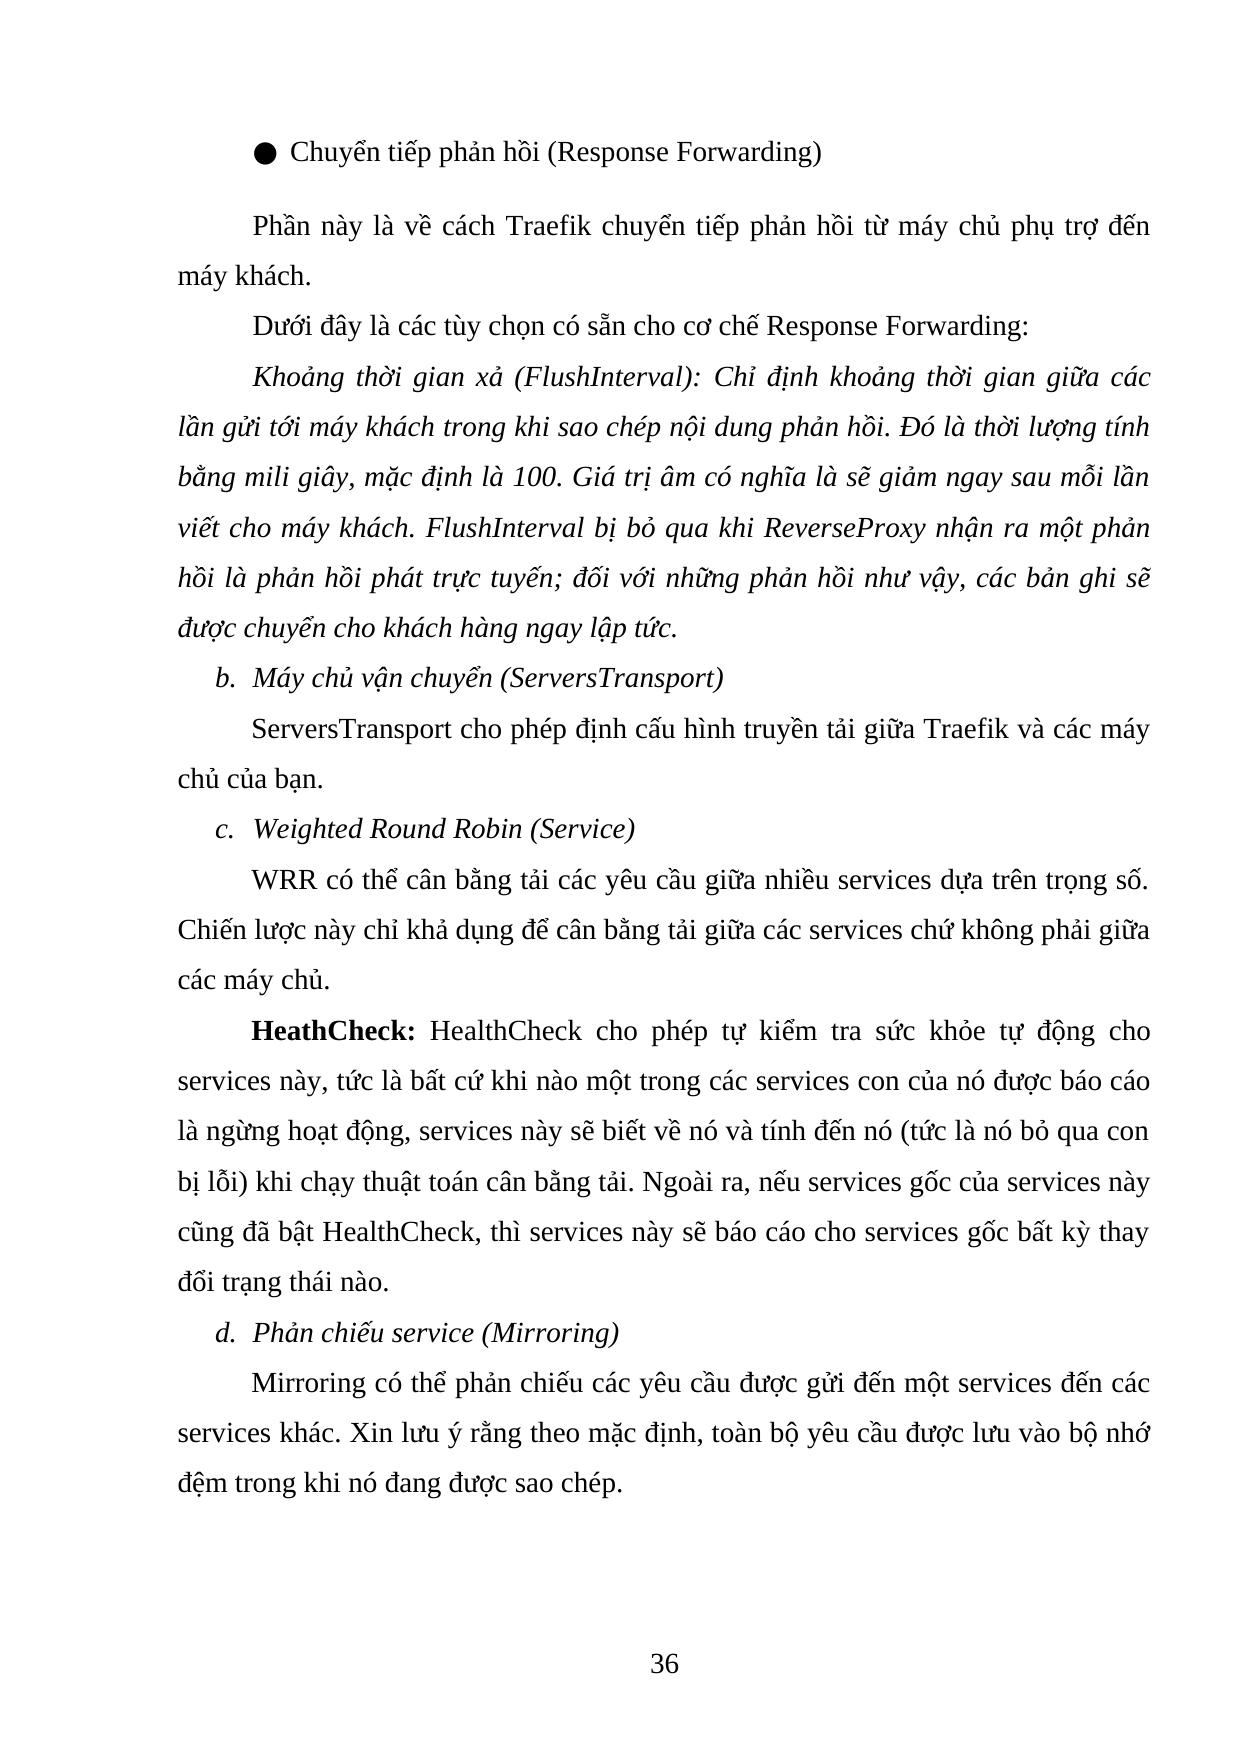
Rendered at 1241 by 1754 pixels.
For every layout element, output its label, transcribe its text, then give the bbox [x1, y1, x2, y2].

text WRR có thể cân bằng tải các yêu cầu giữa nhiều services dựa trên trọng số. Chiến lược này chỉ khả dụng để cân bằng tải giữa các services chứ không phải giữa các máy chủ. [177, 862, 1152, 996]
text Khoảng thời gian xả (FlushInterval): Chỉ định khoảng thời gian giữa các lần gửi tới máy khách trong khi sao chép nội dung phản hồi. Đó là thời lượng tính bằng mili giây, mặc định là 100. Giá trị âm có nghĩa là sẽ giảm ngay sau mỗi lần viết cho máy khách. FlushInterval bị bỏ qua khi ReverseProxy nhận ra một phản hồi là phản hồi phát trực tuyến; đối với những phản hồi như vậy, các bản ghi sẽ được chuyển cho khách hàng ngay lập tức. [177, 359, 1152, 644]
text Mirroring có thể phản chiếu các yêu cầu được gửi đến một services đến các services khác. Xin lưu ý rằng theo mặc định, toàn bộ yêu cầu được lưu vào bộ nhớ đệm trong khi nó đang được sao chép. [177, 1365, 1152, 1499]
text ServersTransport cho phép định cấu hình truyền tải giữa Traefik và các máy chủ của bạn. [177, 711, 1152, 795]
list Chuyển tiếp phản hồi (Response Forwarding) [252, 118, 1152, 178]
text Phần này là về cách Traefik chuyển tiếp phản hồi từ máy chủ phụ trợ đến máy khách. [177, 208, 1152, 292]
subtitle Weighted Round Robin (Service) [215, 812, 1152, 845]
subtitle Phản chiếu service (Mirroring) [215, 1315, 1152, 1348]
text Dưới đây là các tùy chọn có sẵn cho cơ chế Response Forwarding: [177, 308, 1152, 342]
subtitle Máy chủ vận chuyển (ServersTransport) [215, 661, 1152, 694]
text HeathCheck: HealthCheck cho phép tự kiểm tra sức khỏe tự động cho services này, tức là bất cứ khi nào một trong các services con của nó được báo cáo là ngừng hoạt động, services này sẽ biết về nó và tính đến nó (tức là nó bỏ qua con bị lỗi) khi chạy thuật toán cân bằng tải. Ngoài ra, nếu services gốc của services này cũng đã bật HealthCheck, thì services này sẽ báo cáo cho services gốc bất kỳ thay đổi trạng thái nào. [177, 1013, 1152, 1298]
